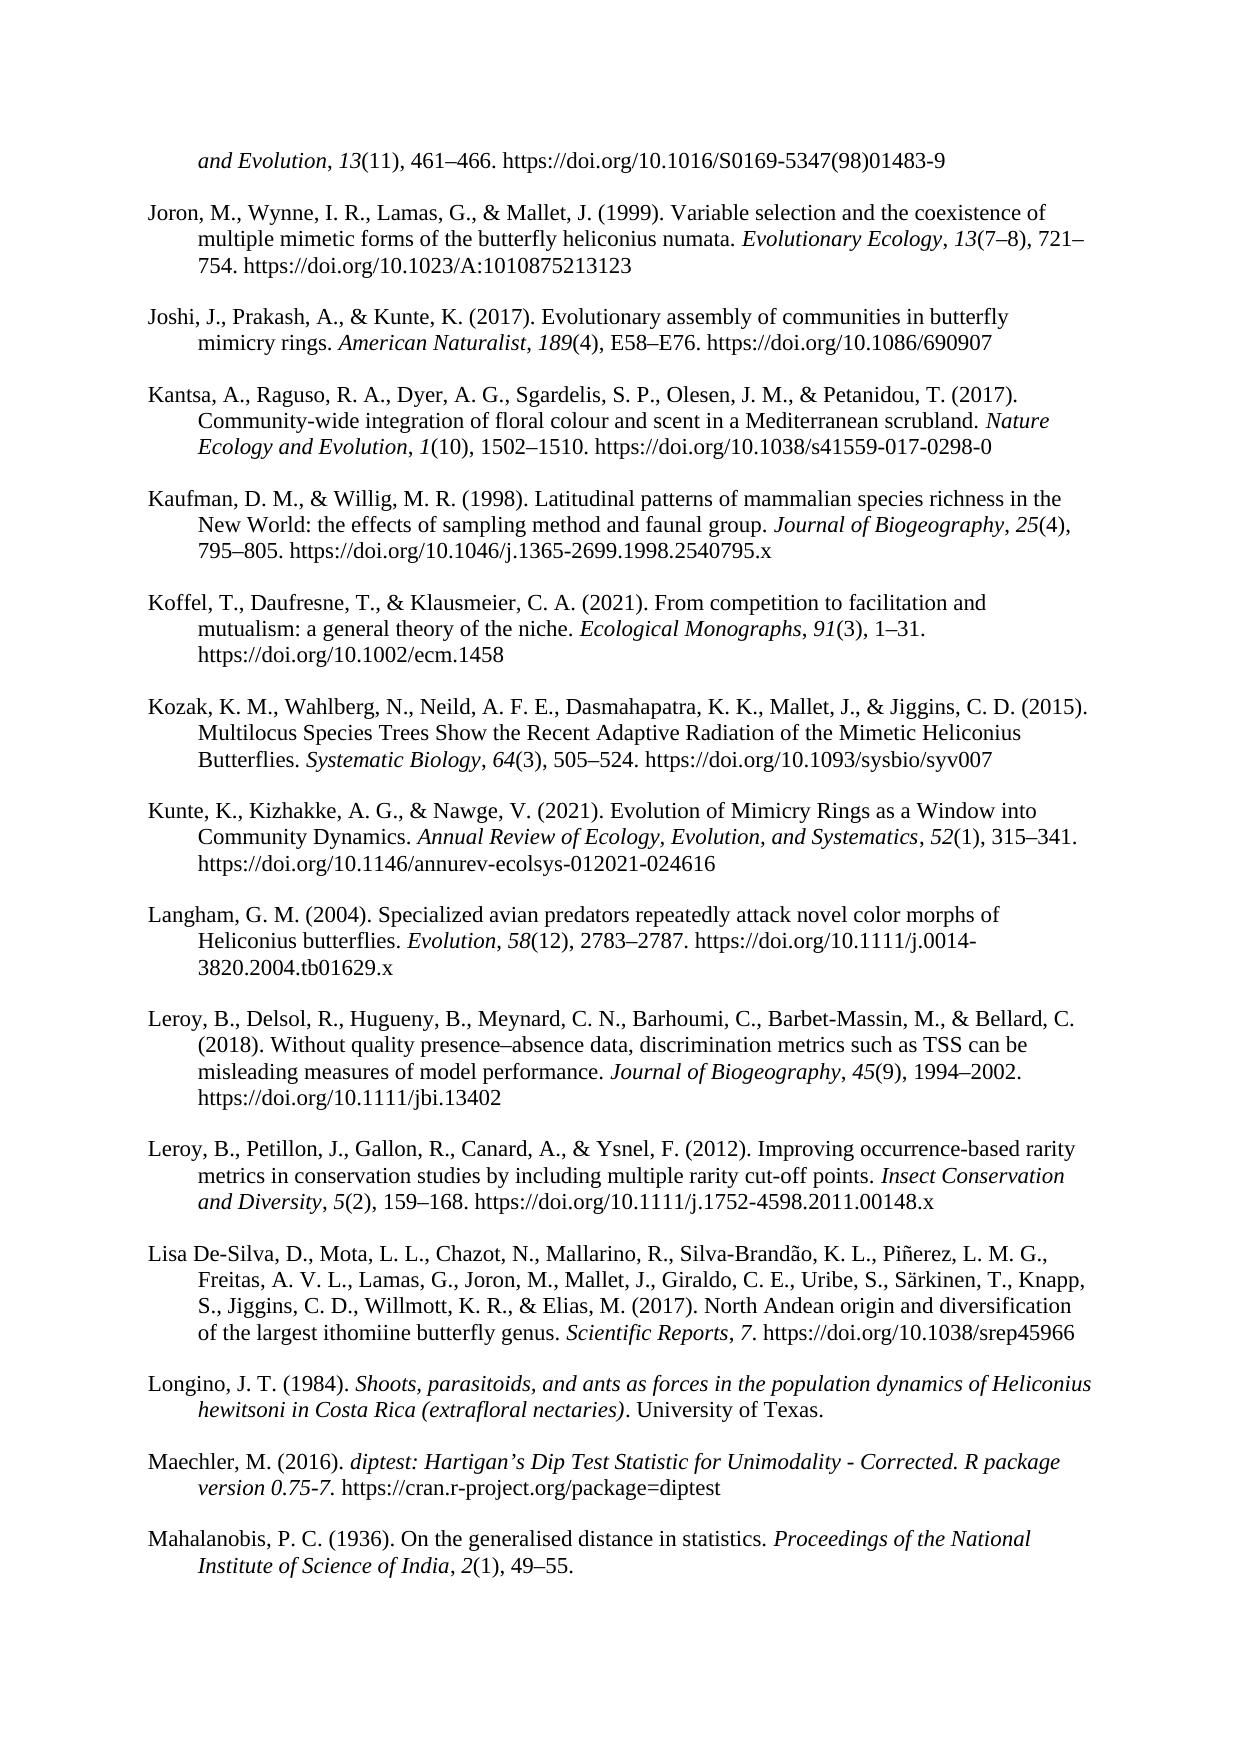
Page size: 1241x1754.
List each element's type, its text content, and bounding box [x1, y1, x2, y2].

text Joron, M., Wynne, I. R., Lamas, G., & Mallet, J. (1999). Variable selection and the coexistence of multiple mimetic forms of the butterfly heliconius numata. Evolutionary Ecology, 13(7–8), 721–754. https://doi.org/10.1023/A:1010875213123 [148, 199, 1093, 278]
text Mahalanobis, P. C. (1936). On the generalised distance in statistics. Proceedings of the National Institute of Science of India, 2(1), 49–55. [148, 1525, 1093, 1578]
text Kantsa, A., Raguso, R. A., Dyer, A. G., Sgardelis, S. P., Olesen, J. M., & Petanidou, T. (2017). Community-wide integration of floral colour and scent in a Mediterranean scrubland. Nature Ecology and Evolution, 1(10), 1502–1510. https://doi.org/10.1038/s41559-017-0298-0 [148, 381, 1093, 460]
text Kaufman, D. M., & Willig, M. R. (1998). Latitudinal patterns of mammalian species richness in the New World: the effects of sampling method and faunal group. Journal of Biogeography, 25(4), 795–805. https://doi.org/10.1046/j.1365-2699.1998.2540795.x [148, 485, 1093, 564]
text Leroy, B., Petillon, J., Gallon, R., Canard, A., & Ysnel, F. (2012). Improving occurrence-based rarity metrics in conservation studies by including multiple rarity cut-off points. Insect Conservation and Diversity, 5(2), 159–168. https://doi.org/10.1111/j.1752-4598.2011.00148.x [148, 1136, 1093, 1214]
text Leroy, B., Delsol, R., Hugueny, B., Meynard, C. N., Barhoumi, C., Barbet-Massin, M., & Bellard, C. (2018). Without quality presence–absence data, discrimination metrics such as TSS can be misleading measures of model performance. Journal of Biogeography, 45(9), 1994–2002. https://doi.org/10.1111/jbi.13402 [148, 1005, 1093, 1111]
text Langham, G. M. (2004). Specialized avian predators repeatedly attack novel color morphs of Heliconius butterflies. Evolution, 58(12), 2783–2787. https://doi.org/10.1111/j.0014-3820.2004.tb01629.x [148, 901, 1093, 980]
text Longino, J. T. (1984). Shoots, parasitoids, and ants as forces in the population dynamics of Heliconius hewitsoni in Costa Rica (extrafloral nectaries). University of Texas. [148, 1370, 1093, 1423]
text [148, 148, 1093, 174]
text Maechler, M. (2016). diptest: Hartigan’s Dip Test Statistic for Unimodality - Corrected. R package version 0.75-7. https://cran.r-project.org/package=diptest [148, 1448, 1093, 1500]
text Kunte, K., Kizhakke, A. G., & Nawge, V. (2021). Evolution of Mimicry Rings as a Window into Community Dynamics. Annual Review of Ecology, Evolution, and Systematics, 52(1), 315–341. https://doi.org/10.1146/annurev-ecolsys-012021-024616 [148, 797, 1093, 876]
text Joshi, J., Prakash, A., & Kunte, K. (2017). Evolutionary assembly of communities in butterfly mimicry rings. American Naturalist, 189(4), E58–E76. https://doi.org/10.1086/690907 [148, 303, 1093, 356]
text Kozak, K. M., Wahlberg, N., Neild, A. F. E., Dasmahapatra, K. K., Mallet, J., & Jiggins, C. D. (2015). Multilocus Species Trees Show the Recent Adaptive Radiation of the Mimetic Heliconius Butterflies. Systematic Biology, 64(3), 505–524. https://doi.org/10.1093/sysbio/syv007 [148, 693, 1093, 772]
text Koffel, T., Daufresne, T., & Klausmeier, C. A. (2021). From competition to facilitation and mutualism: a general theory of the niche. Ecological Monographs, 91(3), 1–31. https://doi.org/10.1002/ecm.1458 [148, 589, 1093, 668]
text Lisa De-Silva, D., Mota, L. L., Chazot, N., Mallarino, R., Silva-Brandão, K. L., Piñerez, L. M. G., Freitas, A. V. L., Lamas, G., Joron, M., Mallet, J., Giraldo, C. E., Uribe, S., Särkinen, T., Knapp, S., Jiggins, C. D., Willmott, K. R., & Elias, M. (2017). North Andean origin and diversification of the largest ithomiine butterfly genus. Scientific Reports, 7. https://doi.org/10.1038/srep45966 [148, 1239, 1093, 1345]
